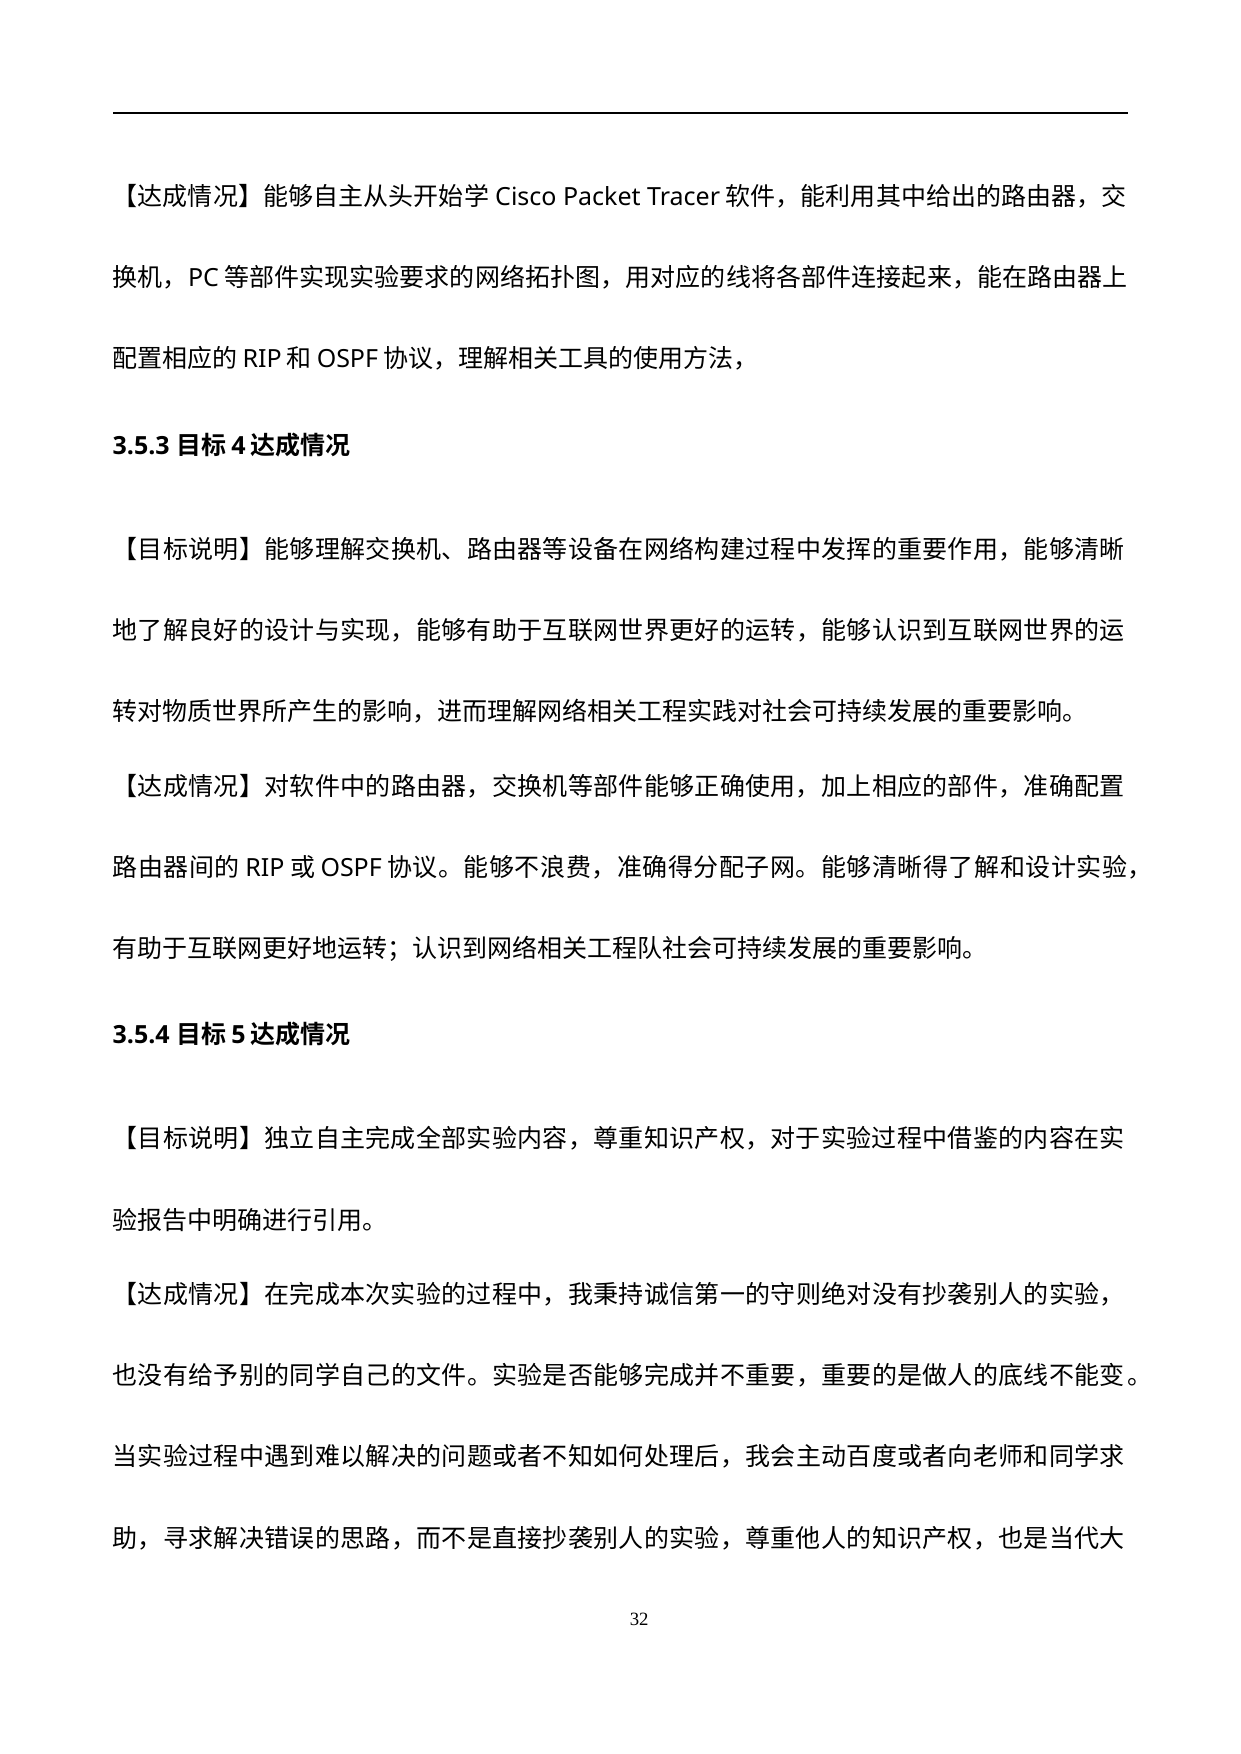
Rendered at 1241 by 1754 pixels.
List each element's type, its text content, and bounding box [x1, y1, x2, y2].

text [112, 1260, 1128, 1569]
subtitle 3.5.3 目标4达成情况 [112, 411, 1128, 476]
text 【达成情况】对软件中的路由器，交换机等部件能够正确使用，加上相应的部件，准确配置路由器间的RIP或OSPF协议。能够不浪费，准确得分配子网。能够清晰得了解和设计实验，有助于互联网更好地运转；认识到网络相关工程队社会可持续发展的重要影响。 [112, 752, 1128, 979]
text 【目标说明】独立自主完成全部实验内容，尊重知识产权，对于实验过程中借鉴的内容在实验报告中明确进行引用。 [112, 1104, 1128, 1251]
subtitle 3.5.4 目标5达成情况 [112, 1001, 1128, 1066]
text 【达成情况】能够自主从头开始学Cisco Packet Tracer软件，能利用其中给出的路由器，交换机，PC等部件实现实验要求的网络拓扑图，用对应的线将各部件连接起来，能在路由器上配置相应的RIP和OSPF协议，理解相关工具的使用方法， [112, 162, 1128, 389]
text 【目标说明】能够理解交换机、路由器等设备在网络构建过程中发挥的重要作用，能够清晰地了解良好的设计与实现，能够有助于互联网世界更好的运转，能够认识到互联网世界的运转对物质世界所产生的影响，进而理解网络相关工程实践对社会可持续发展的重要影响。 [112, 515, 1128, 742]
